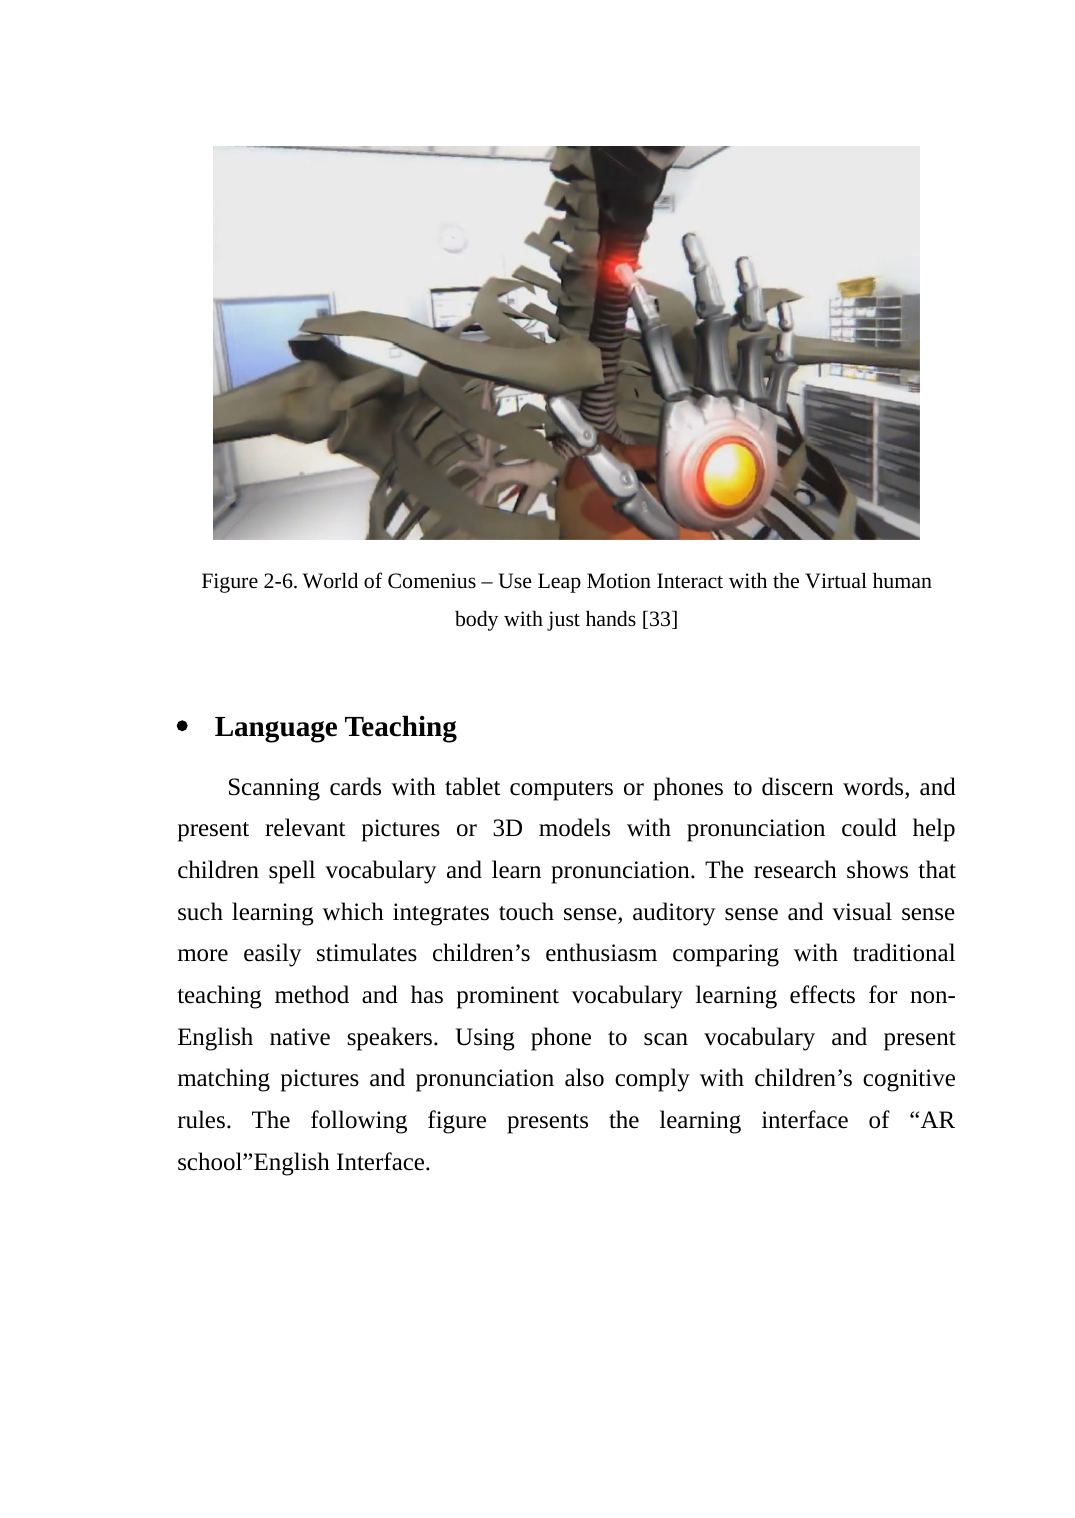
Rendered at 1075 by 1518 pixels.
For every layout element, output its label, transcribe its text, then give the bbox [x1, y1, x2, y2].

text Figure 2-6. World of Comenius – Use Leap Motion Interact with the Virtual human body with just hands [33] [177, 568, 956, 631]
list Language Teaching [177, 709, 956, 742]
picture [213, 146, 920, 540]
text Scanning cards with tablet computers or phones to discern words, and present relevant pictures or 3D models with pronunciation could help children spell vocabulary and learn pronunciation. The research shows that such learning which integrates touch sense, auditory sense and visual sense more easily stimulates children’s enthusiasm comparing with traditional teaching method and has prominent vocabulary learning effects for non-English native speakers. Using phone to scan vocabulary and present matching pictures and pronunciation also comply with children’s cognitive rules. The following figure presents the learning interface of “AR school”English Interface. [177, 762, 956, 1178]
